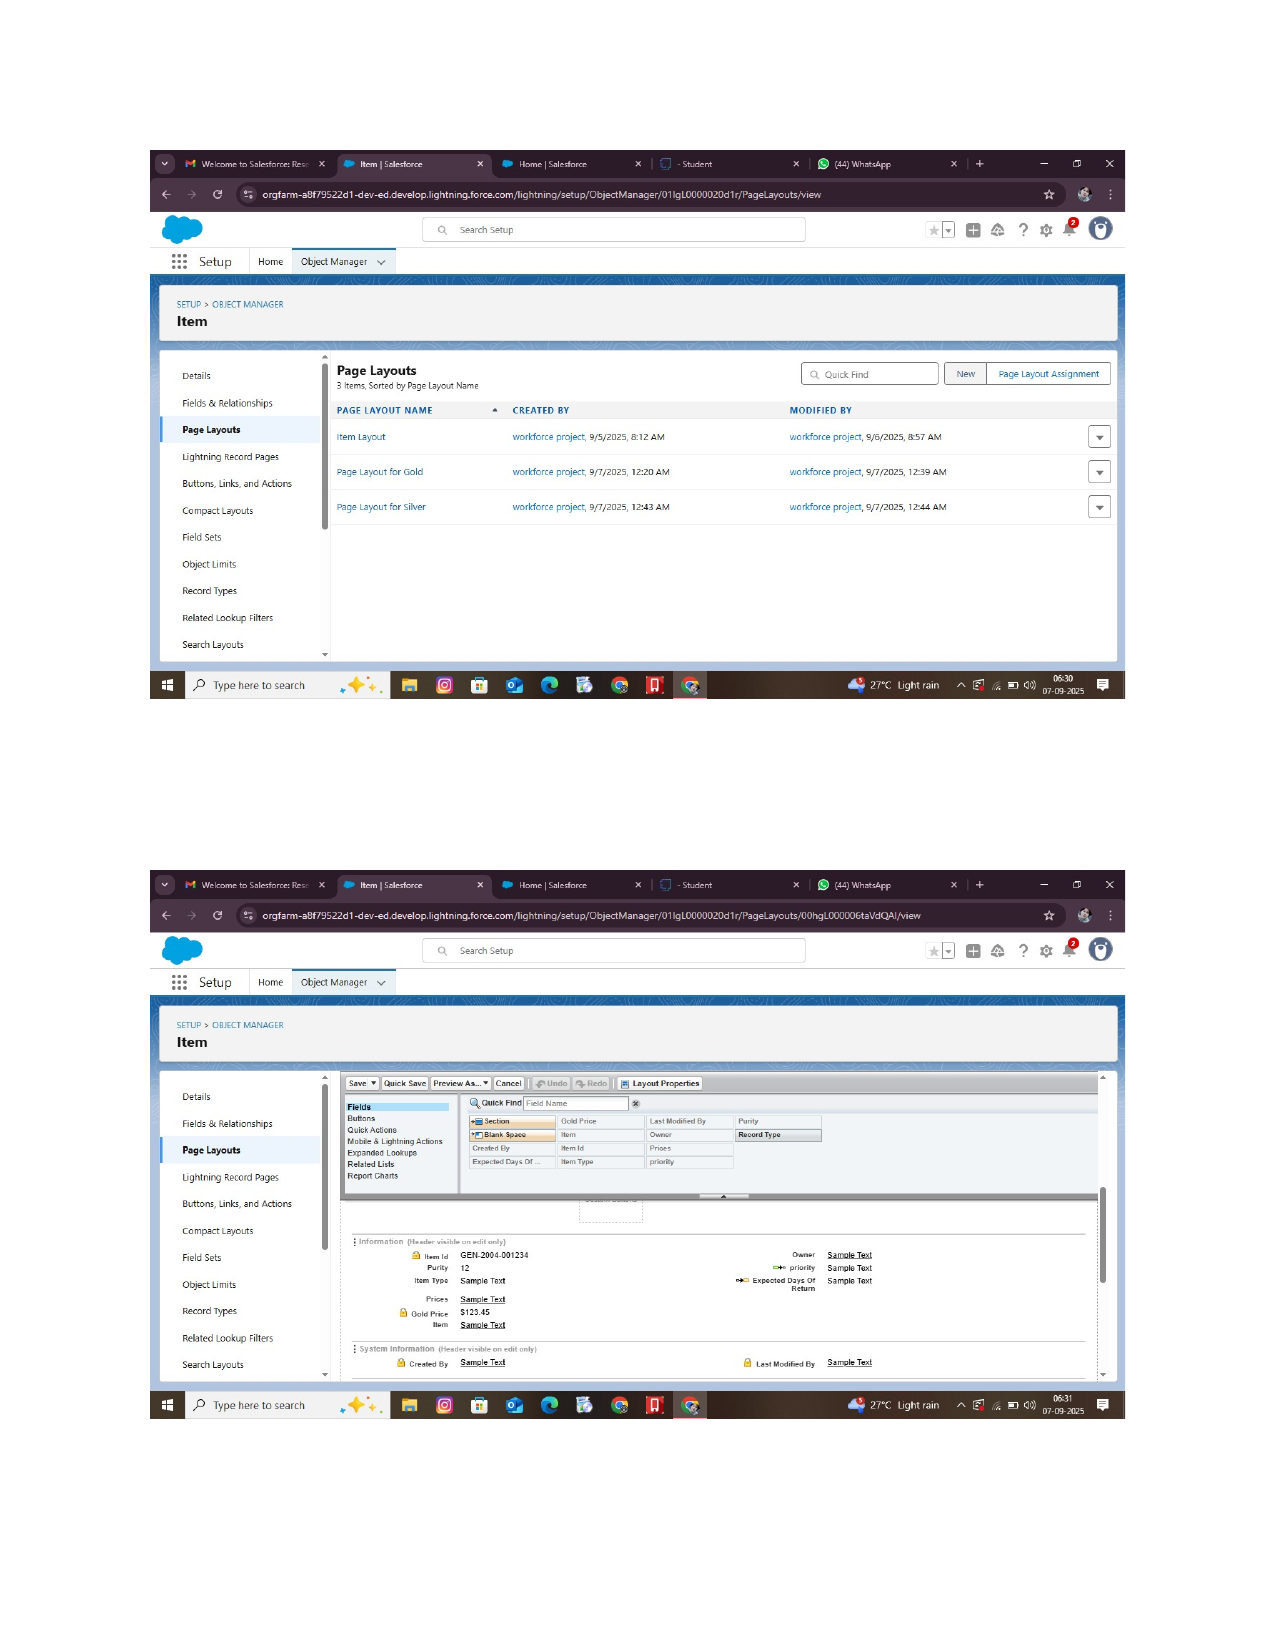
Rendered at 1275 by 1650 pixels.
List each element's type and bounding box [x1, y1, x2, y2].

picture [150, 870, 1125, 1419]
picture [150, 150, 1125, 699]
